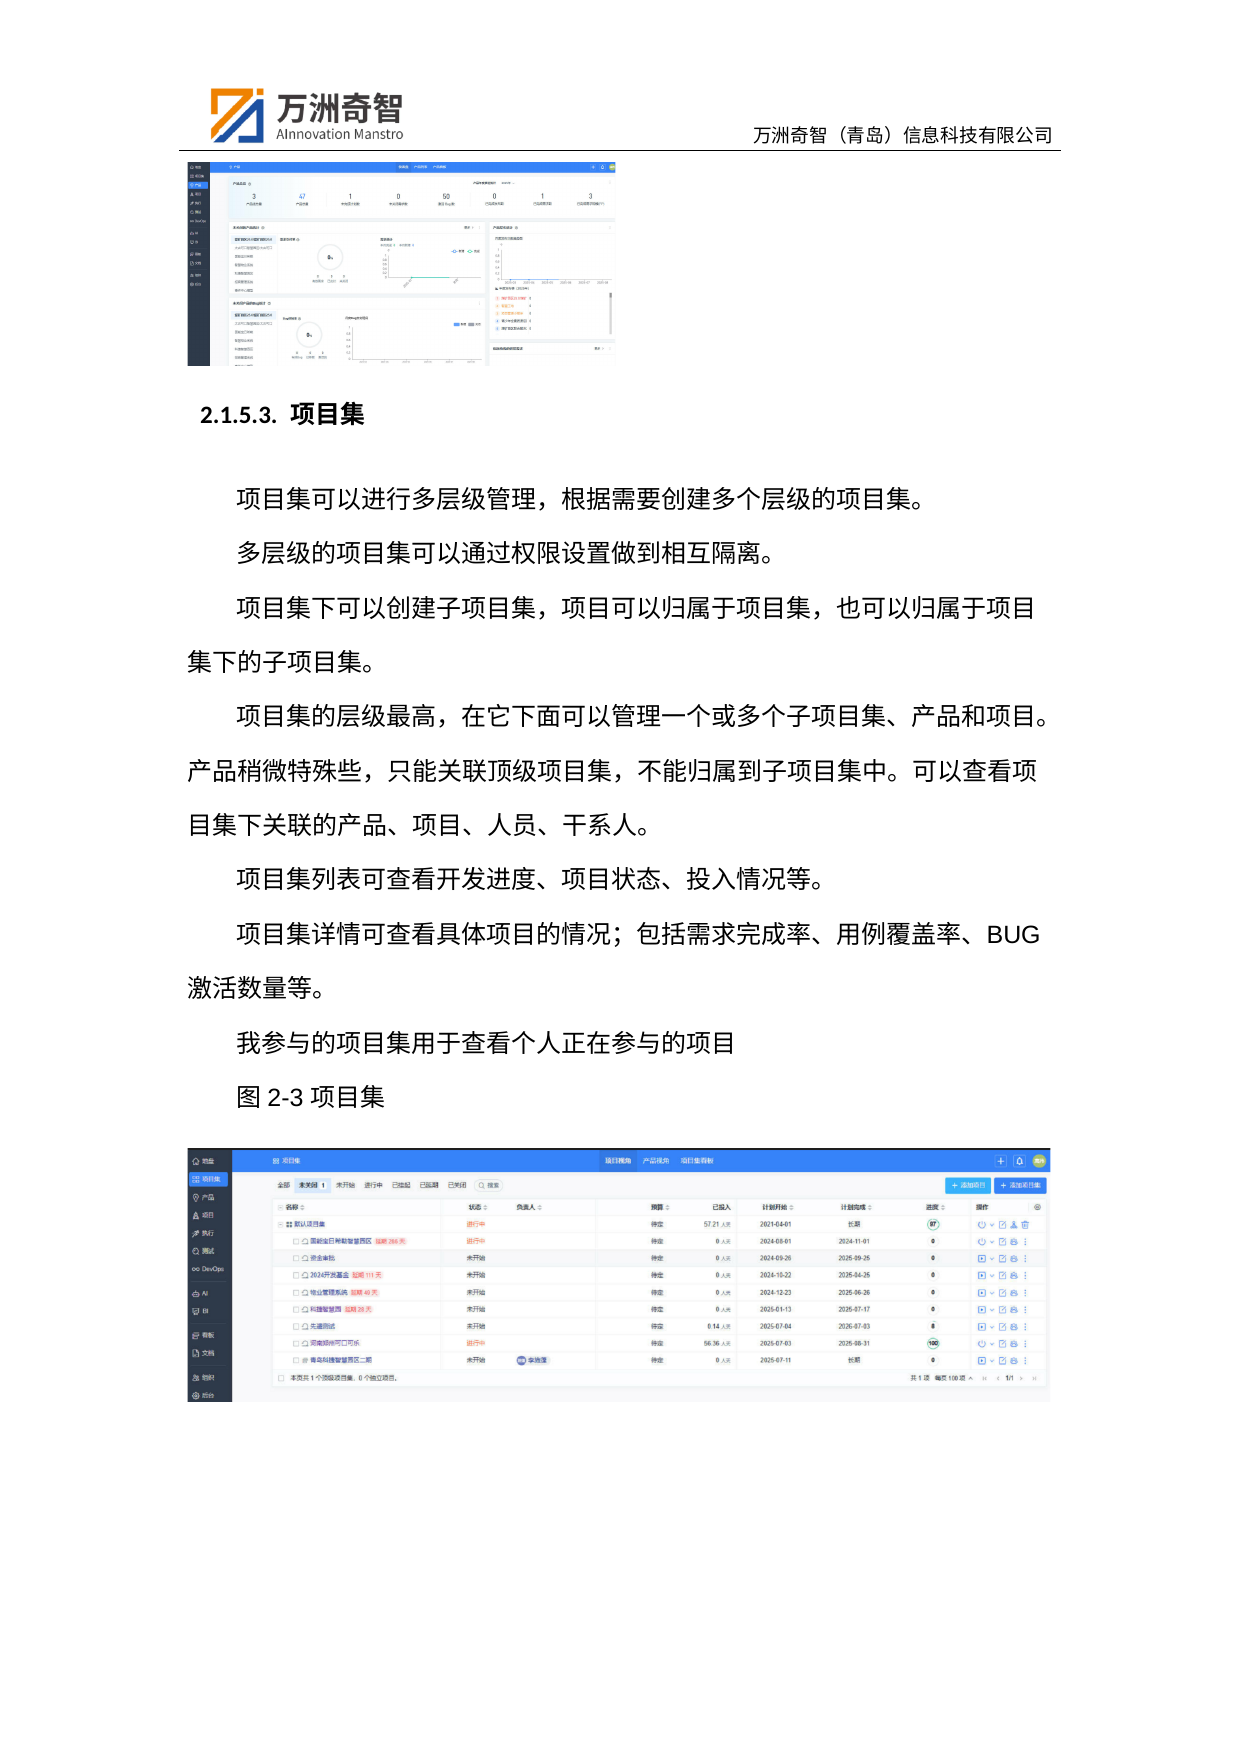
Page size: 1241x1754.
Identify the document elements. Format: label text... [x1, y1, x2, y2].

picture [194, 79, 417, 150]
text 项目集 [200, 395, 1053, 431]
text 项目集下可以创建子项目集，项目可以归属于项目集，也可以归属于项目集下的子项目集。 [187, 588, 1053, 679]
text 项目集可以进行多层级管理，根据需要创建多个层级的项目集。 [187, 479, 1053, 516]
text 我参与的项目集用于查看个人正在参与的项目 [187, 1023, 1053, 1059]
text 项目集列表可查看开发进度、项目状态、投入情况等。 [187, 860, 1053, 896]
text 项目集详情可查看具体项目的情况；包括需求完成率、用例覆盖率、BUG激活数量等。 [187, 914, 1053, 1005]
picture [187, 162, 616, 366]
text 图 2-3 项目集 [187, 1077, 1053, 1114]
picture [187, 1148, 1051, 1402]
text 项目集的层级最高，在它下面可以管理一个或多个子项目集、产品和项目。产品稍微特殊些，只能关联顶级项目集，不能归属到子项目集中。可以查看项目集下关联的产品、项目、人员、干系人。 [187, 697, 1053, 842]
text 多层级的项目集可以通过权限设置做到相互隔离。 [187, 534, 1053, 570]
